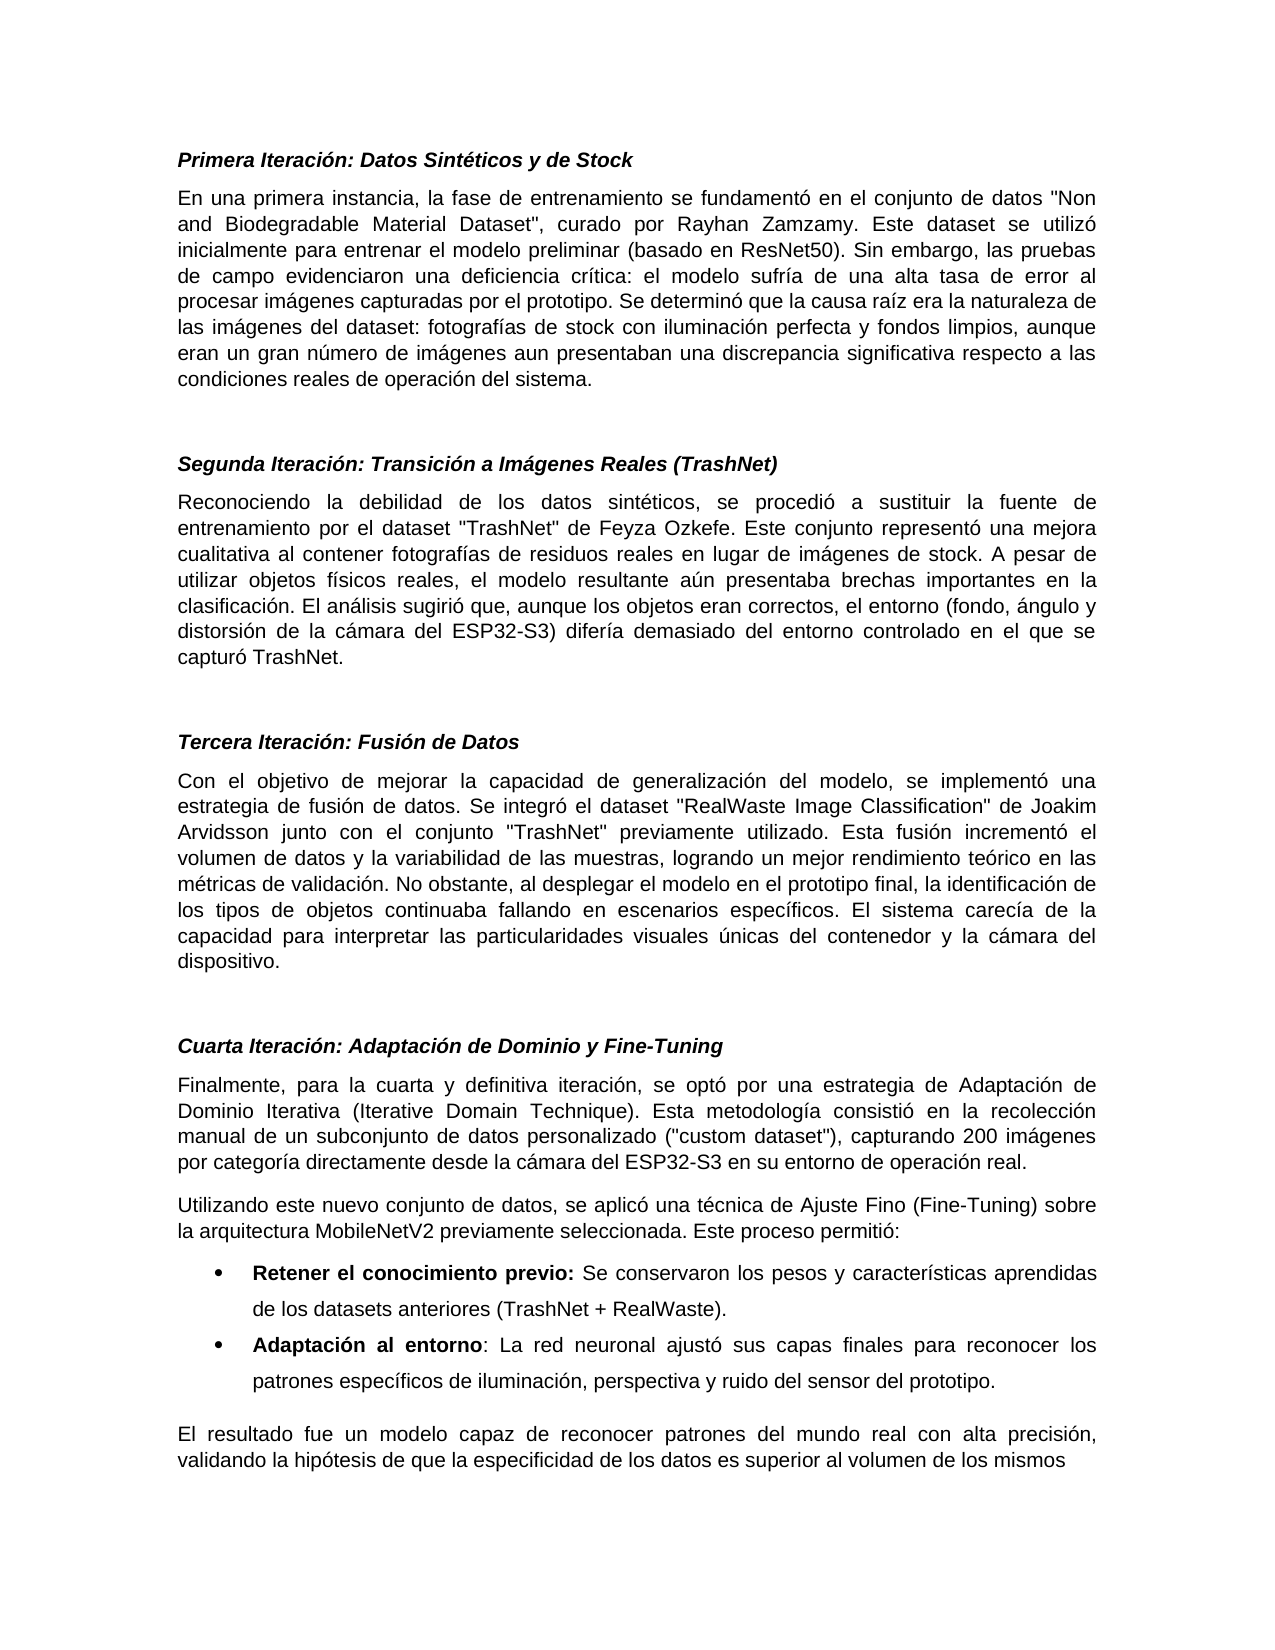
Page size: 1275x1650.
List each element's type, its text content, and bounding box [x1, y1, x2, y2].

text El resultado fue un modelo capaz de reconocer patrones del mundo real con alta precisión, validando la hipótesis de que la especificidad de los datos es superior al volumen de los mismos [177, 1422, 1098, 1471]
subtitle Primera Iteración: Datos Sintéticos y de Stock [177, 148, 1098, 172]
list Retener el conocimiento previo: Se conservaron los pesos y características aprendidas de los datasets anteriores (TrashNet + RealWaste). [215, 1261, 1098, 1321]
text Utilizando este nuevo conjunto de datos, se aplicó una técnica de Ajuste Fino (Fine-Tuning) sobre la arquitectura MobileNetV2 previamente seleccionada. Este proceso permitió: [177, 1193, 1098, 1242]
text Con el objetivo de mejorar la capacidad de generalización del modelo, se implementó una estrategia de fusión de datos. Se integró el dataset "RealWaste Image Classification" de Joakim Arvidsson junto con el conjunto "TrashNet" previamente utilizado. Esta fusión incrementó el volumen de datos y la variabilidad de las muestras, logrando un mejor rendimiento teórico en las métricas de validación. No obstante, al desplegar el modelo en el prototipo final, la identificación de los tipos de objetos continuaba fallando en escenarios específicos. El sistema carecía de la capacidad para interpretar las particularidades visuales únicas del contenedor y la cámara del dispositivo. [177, 768, 1098, 973]
text En una primera instancia, la fase de entrenamiento se fundamentó en el conjunto de datos "Non and Biodegradable Material Dataset", curado por Rayhan Zamzamy. Este dataset se utilizó inicialmente para entrenar el modelo preliminar (basado en ResNet50). Sin embargo, las pruebas de campo evidenciaron una deficiencia crítica: el modelo sufría de una alta tasa de error al procesar imágenes capturadas por el prototipo. Se determinó que la causa raíz era la naturaleza de las imágenes del dataset: fotografías de stock con iluminación perfecta y fondos limpios, aunque eran un gran número de imágenes aun presentaban una discrepancia significativa respecto a las condiciones reales de operación del sistema. [177, 186, 1098, 391]
subtitle Segunda Iteración: Transición a Imágenes Reales (TrashNet) [177, 452, 1098, 476]
text Finalmente, para la cuarta y definitiva iteración, se optó por una estrategia de Adaptación de Dominio Iterativa (Iterative Domain Technique). Esta metodología consistió en la recolección manual de un subconjunto de datos personalizado ("custom dataset"), capturando 200 imágenes por categoría directamente desde la cámara del ESP32-S3 en su entorno de operación real. [177, 1073, 1098, 1174]
list Adaptación al entorno: La red neuronal ajustó sus capas finales para reconocer los patrones específicos de iluminación, perspectiva y ruido del sensor del prototipo. [215, 1333, 1098, 1393]
text Reconociendo la debilidad de los datos sintéticos, se procedió a sustituir la fuente de entrenamiento por el dataset "TrashNet" de Feyza Ozkefe. Este conjunto representó una mejora cualitativa al contener fotografías de residuos reales en lugar de imágenes de stock. A pesar de utilizar objetos físicos reales, el modelo resultante aún presentaba brechas importantes en la clasificación. El análisis sugirió que, aunque los objetos eran correctos, el entorno (fondo, ángulo y distorsión de la cámara del ESP32-S3) difería demasiado del entorno controlado en el que se capturó TrashNet. [177, 490, 1098, 669]
subtitle Tercera Iteración: Fusión de Datos [177, 730, 1098, 754]
subtitle Cuarta Iteración: Adaptación de Dominio y Fine-Tuning [177, 1034, 1098, 1058]
